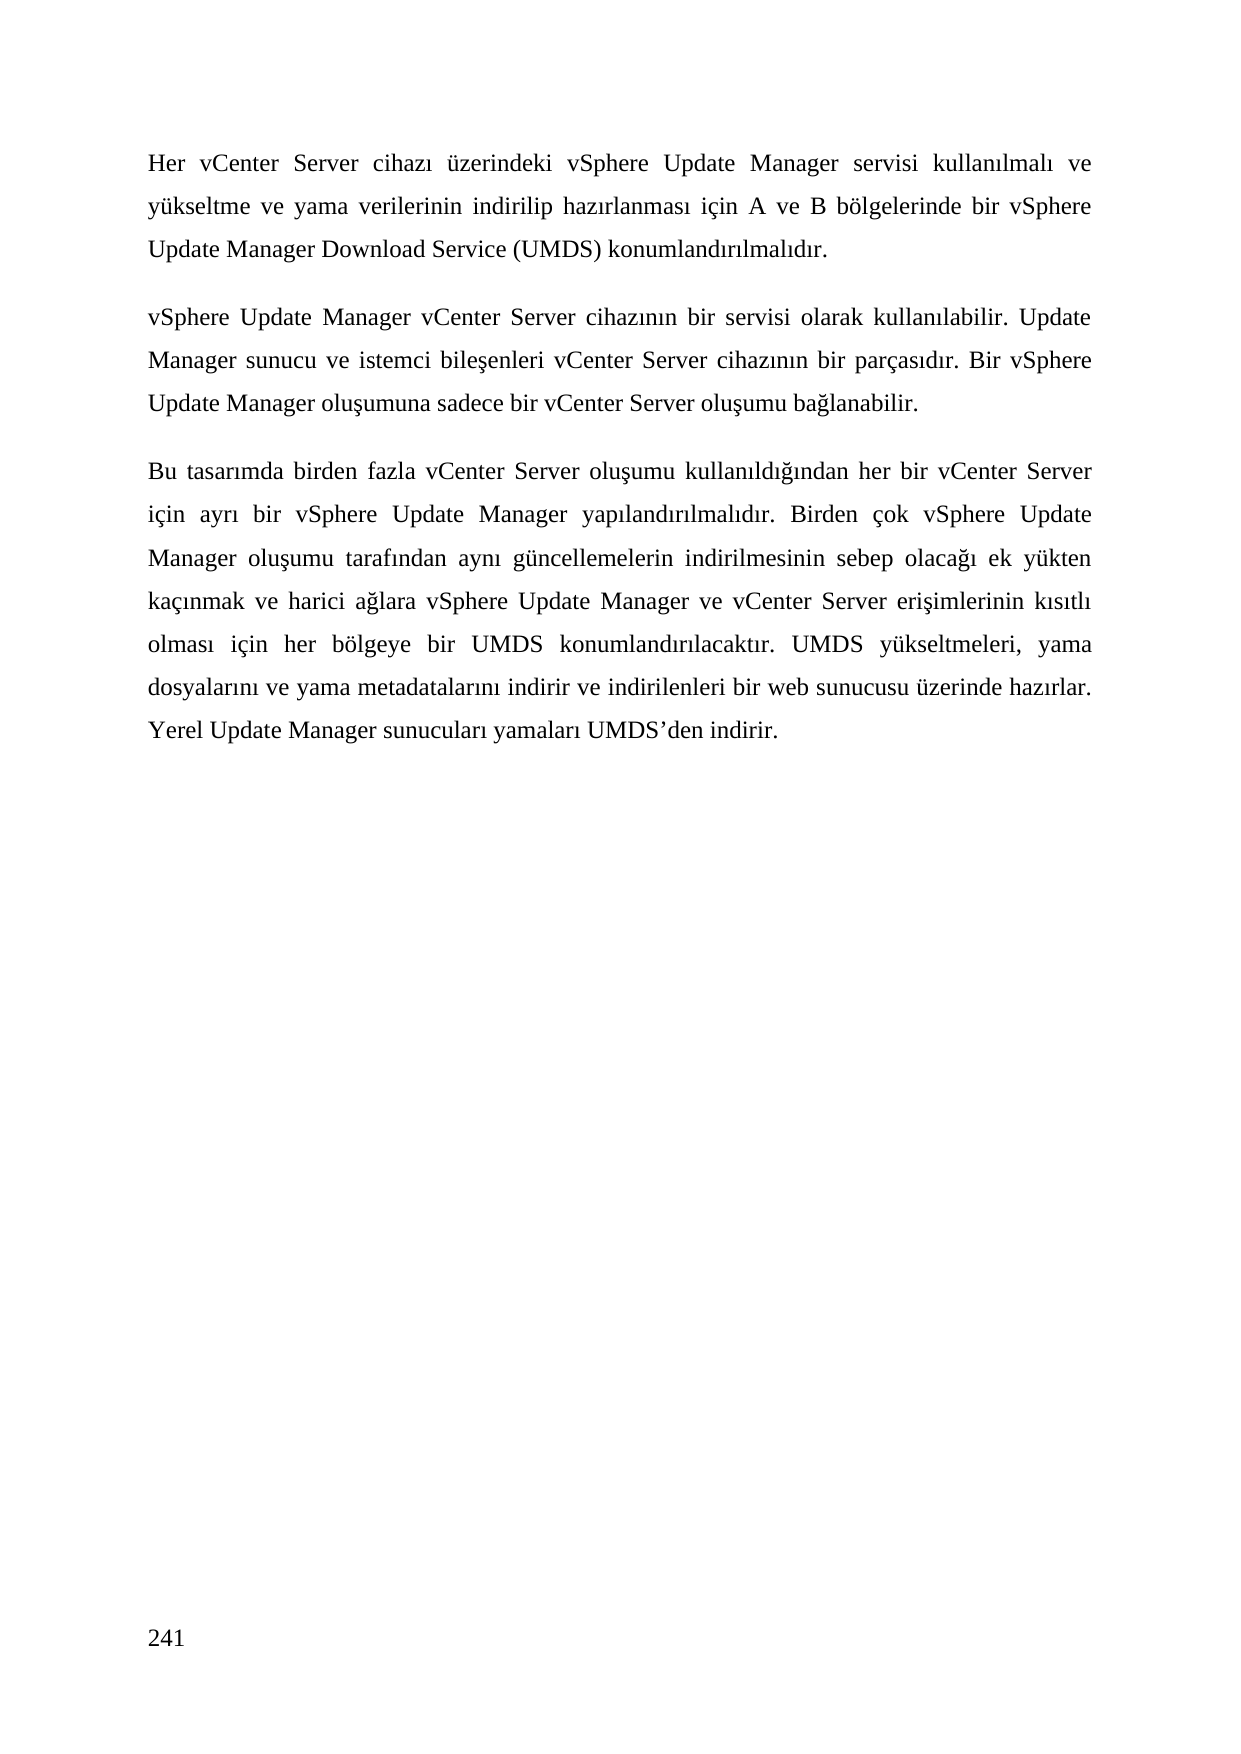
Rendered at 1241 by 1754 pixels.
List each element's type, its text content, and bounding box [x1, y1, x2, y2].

text Bu tasarımda birden fazla vCenter Server oluşumu kullanıldığından her bir vCenter Server için ayrı bir vSphere Update Manager yapılandırılmalıdır. Birden çok vSphere Update Manager oluşumu tarafından aynı güncellemelerin indirilmesinin sebep olacağı ek yükten kaçınmak ve harici ağlara vSphere Update Manager ve vCenter Server erişimlerinin kısıtlı olması için her bölgeye bir UMDS konumlandırılacaktır. UMDS yükseltmeleri, yama dosyalarını ve yama metadatalarını indirir ve indirilenleri bir web sunucusu üzerinde hazırlar. Yerel Update Manager sunucuları yamaları UMDS’den indirir. [148, 456, 1093, 744]
text vSphere Update Manager vCenter Server cihazının bir servisi olarak kullanılabilir. Update Manager sunucu ve istemci bileşenleri vCenter Server cihazının bir parçasıdır. Bir vSphere Update Manager oluşumuna sadece bir vCenter Server oluşumu bağlanabilir. [148, 302, 1093, 417]
text Her vCenter Server cihazı üzerindeki vSphere Update Manager servisi kullanılmalı ve yükseltme ve yama verilerinin indirilip hazırlanması için A ve B bölgelerinde bir vSphere Update Manager Download Service (UMDS) konumlandırılmalıdır. [148, 148, 1093, 263]
